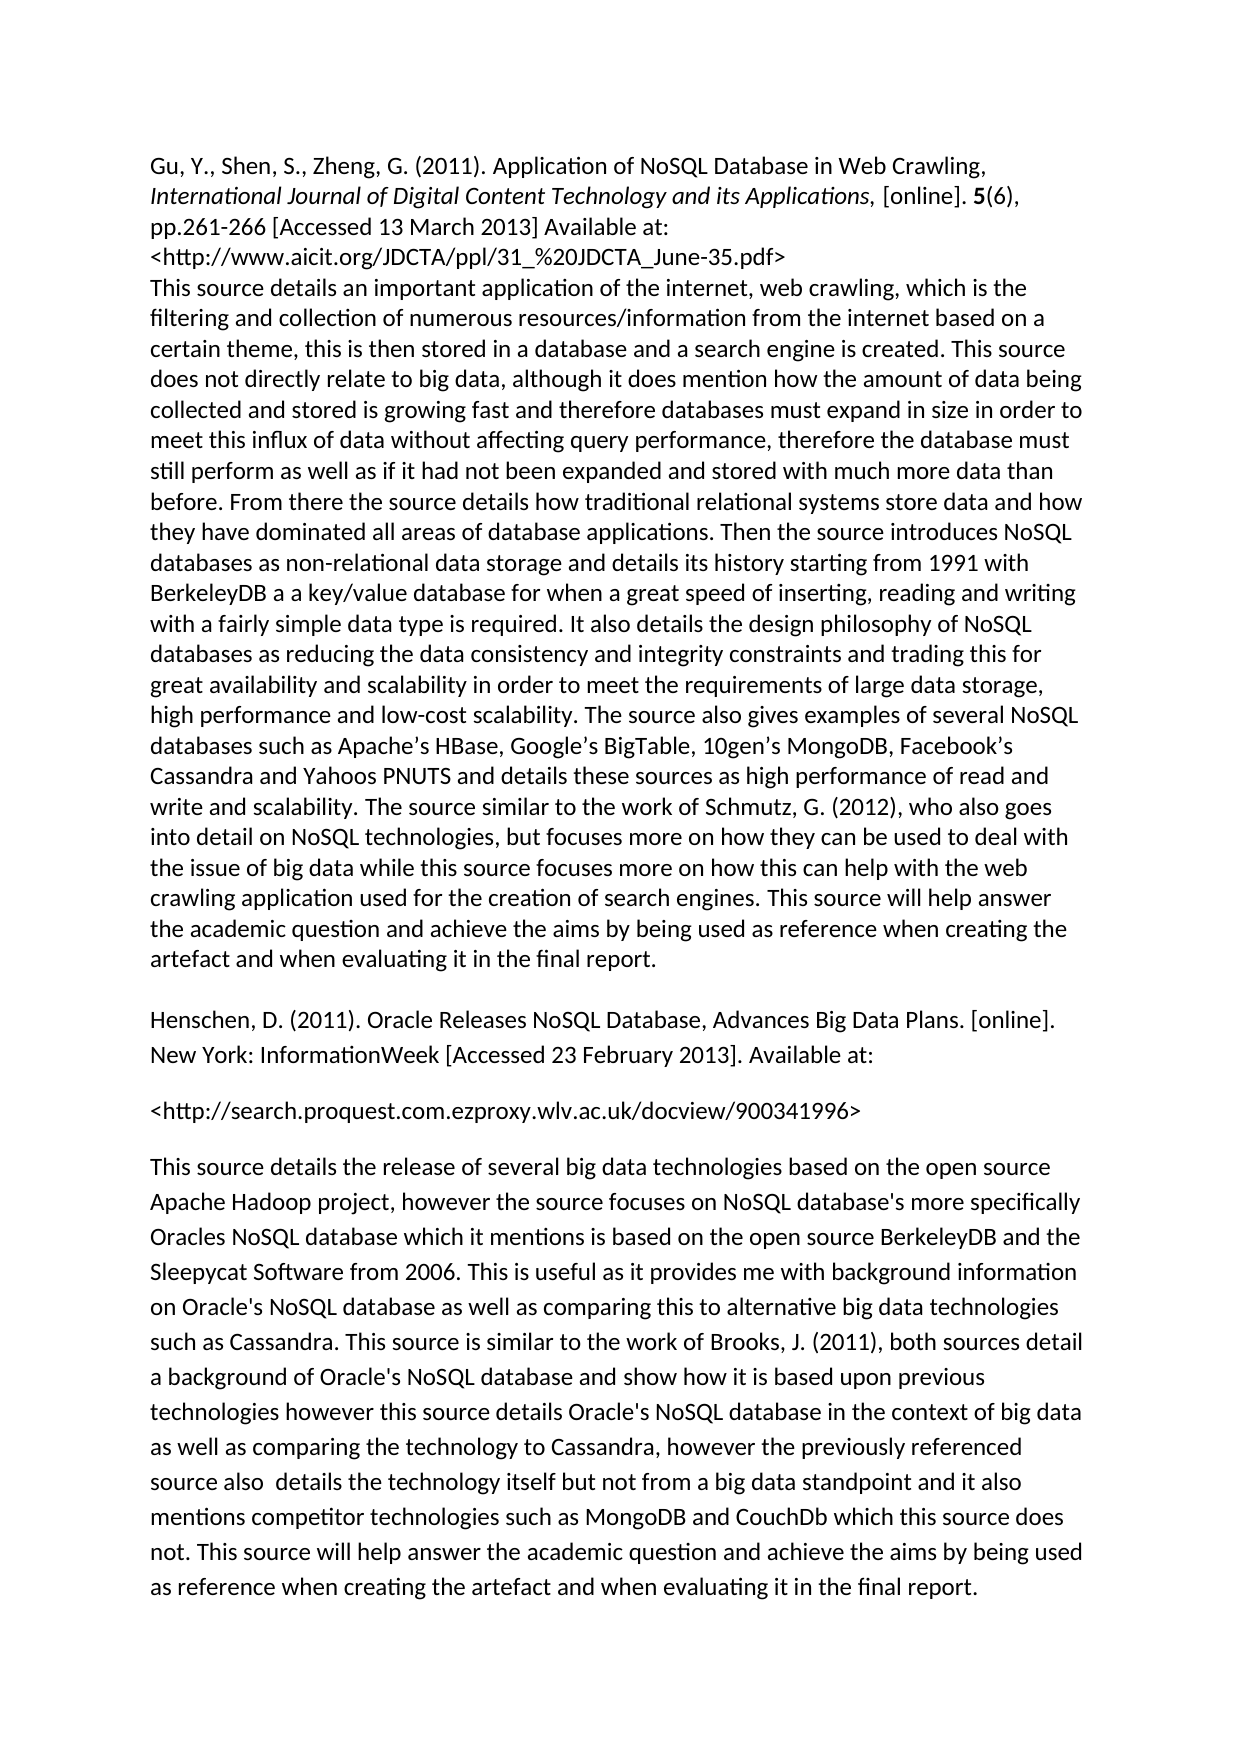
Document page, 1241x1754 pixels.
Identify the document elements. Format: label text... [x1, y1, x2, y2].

text Henschen, D. (2011). Oracle Releases NoSQL Database, Advances Big Data Plans. [online]. New York: InformationWeek [Accessed 23 February 2013]. Available at: [150, 1004, 1090, 1070]
text <http://www.aicit.org/JDCTA/ppl/31_%20JDCTA_June-35.pdf> [150, 242, 1090, 272]
text Gu, Y., Shen, S., Zheng, G. (2011). Application of NoSQL Database in Web Crawling, International Journal of Digital Content Technology and its Applications, [online]. 5(6), pp.261-266 [Accessed 13 March 2013] Available at: [150, 150, 1090, 242]
text <http://search.proquest.com.ezproxy.wlv.ac.uk/docview/900341996> [150, 1095, 1090, 1126]
text This source details the release of several big data technologies based on the open source Apache Hadoop project, however the source focuses on NoSQL database's more specifically Oracles NoSQL database which it mentions is based on the open source BerkeleyDB and the Sleepycat Software from 2006. This is useful as it provides me with background information on Oracle's NoSQL database as well as comparing this to alternative big data technologies such as Cassandra. This source is similar to the work of Brooks, J. (2011), both sources detail a background of Oracle's NoSQL database and show how it is based upon previous technologies however this source details Oracle's NoSQL database in the context of big data as well as comparing the technology to Cassandra, however the previously referenced source also details the technology itself but not from a big data standpoint and it also mentions competitor technologies such as MongoDB and CouchDb which this source does not. This source will help answer the academic question and achieve the aims by being used as reference when creating the artefact and when evaluating it in the final report. [150, 1151, 1090, 1602]
text This source details an important application of the internet, web crawling, which is the filtering and collection of numerous resources/information from the internet based on a certain theme, this is then stored in a database and a search engine is created. This source does not directly relate to big data, although it does mention how the amount of data being collected and stored is growing fast and therefore databases must expand in size in order to meet this influx of data without affecting query performance, therefore the database must still perform as well as if it had not been expanded and stored with much more data than before. From there the source details how traditional relational systems store data and how they have dominated all areas of database applications. Then the source introduces NoSQL databases as non-relational data storage and details its history starting from 1991 with BerkeleyDB a a key/value database for when a great speed of inserting, reading and writing with a fairly simple data type is required. It also details the design philosophy of NoSQL databases as reducing the data consistency and integrity constraints and trading this for great availability and scalability in order to meet the requirements of large data storage, high performance and low-cost scalability. The source also gives examples of several NoSQL databases such as Apache’s HBase, Google’s BigTable, 10gen’s MongoDB, Facebook’s Cassandra and Yahoos PNUTS and details these sources as high performance of read and write and scalability. The source similar to the work of Schmutz, G. (2012), who also goes into detail on NoSQL technologies, but focuses more on how they can be used to deal with the issue of big data while this source focuses more on how this can help with the web crawling application used for the creation of search engines. This source will help answer the academic question and achieve the aims by being used as reference when creating the artefact and when evaluating it in the final report. [150, 272, 1090, 974]
